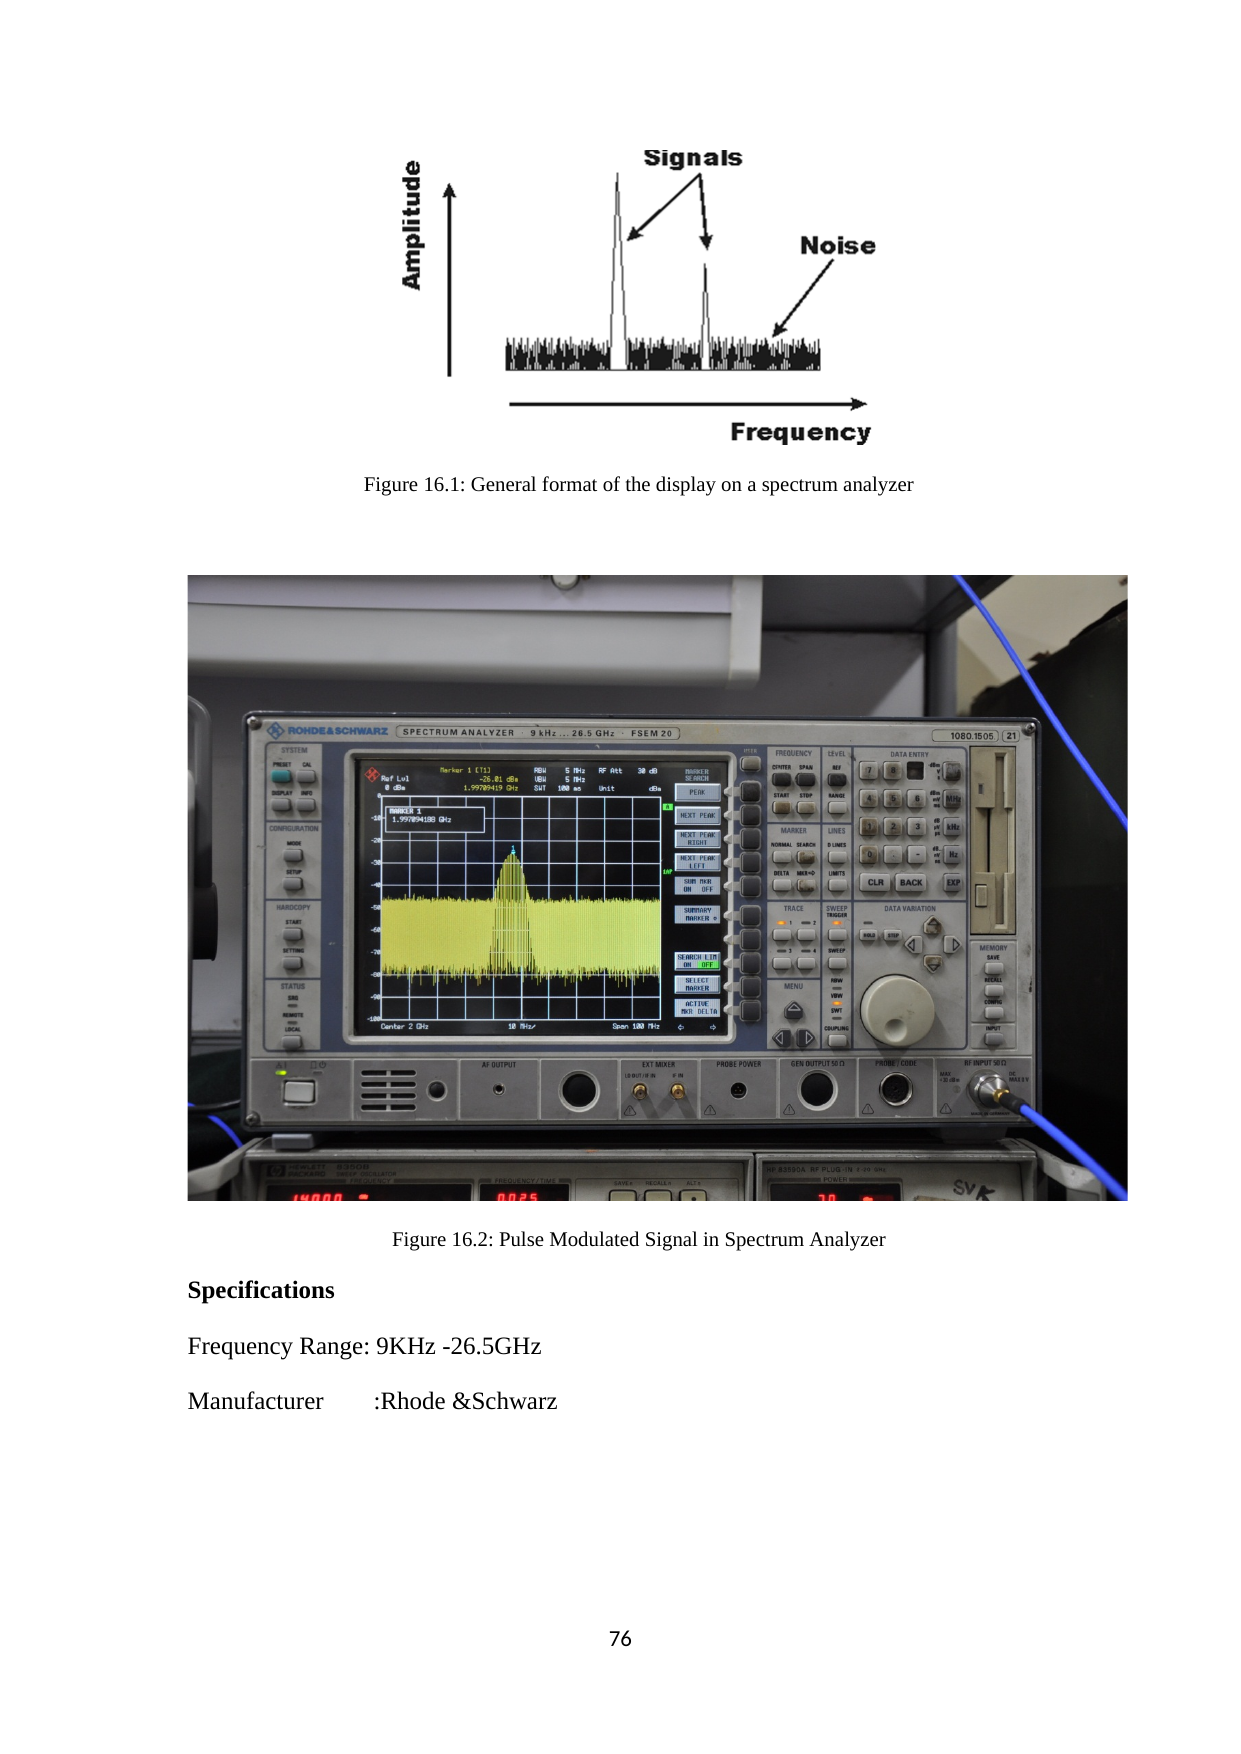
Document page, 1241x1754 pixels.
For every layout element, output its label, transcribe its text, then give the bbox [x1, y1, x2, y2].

text Specifications [187, 1275, 1090, 1304]
text Frequency Range: 9KHz -26.5GHz [187, 1331, 1090, 1359]
text Figure 16.1: General format of the display on a spectrum analyzer [187, 471, 1090, 496]
picture [187, 575, 1128, 1201]
text Manufacturer :Rhode &Schwarz [187, 1386, 1090, 1415]
text Figure 16.2: Pulse Modulated Signal in Spectrum Analyzer [187, 1227, 1090, 1251]
picture [402, 150, 876, 445]
